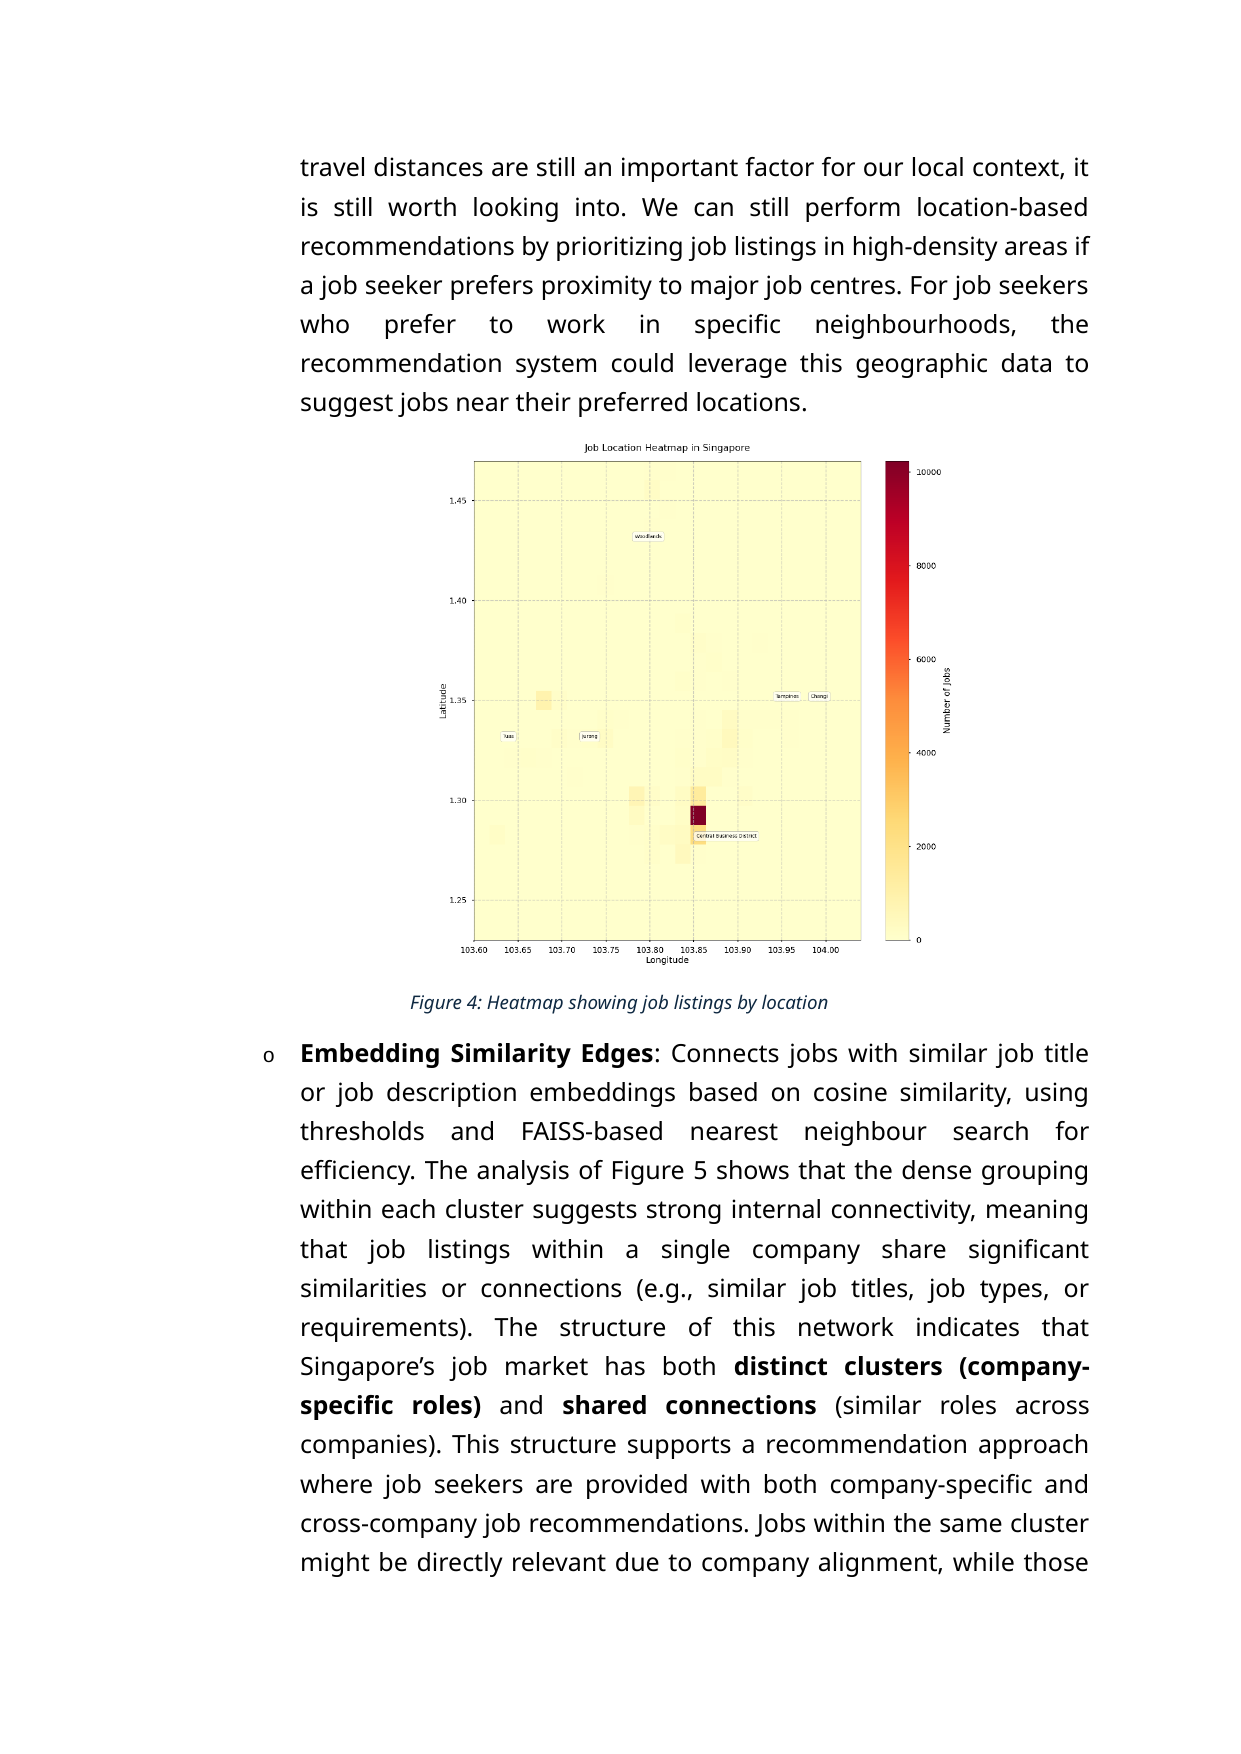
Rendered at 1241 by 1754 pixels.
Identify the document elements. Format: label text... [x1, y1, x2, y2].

picture [435, 440, 955, 968]
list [262, 1035, 1090, 1579]
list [262, 150, 1090, 419]
text Figure 4: Heatmap showing job listings by location [150, 989, 1090, 1014]
